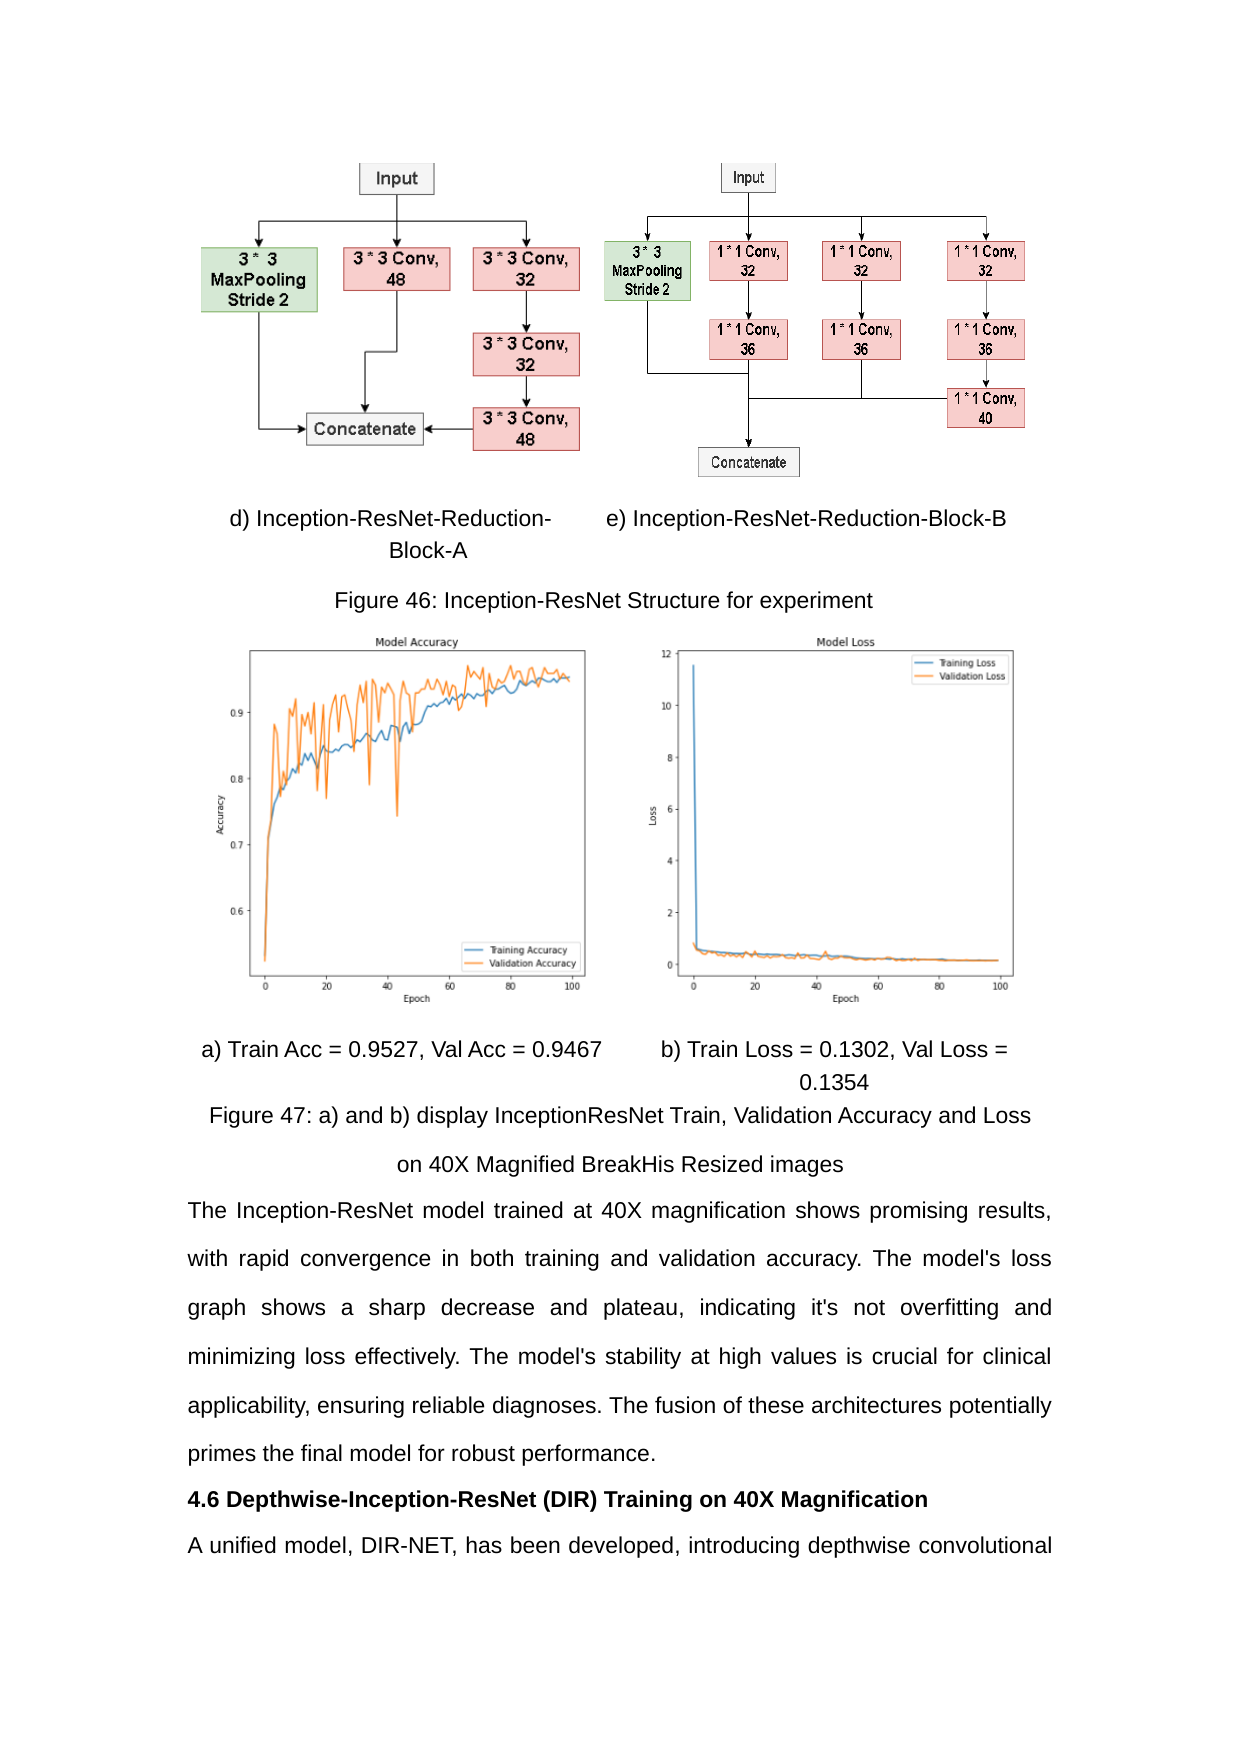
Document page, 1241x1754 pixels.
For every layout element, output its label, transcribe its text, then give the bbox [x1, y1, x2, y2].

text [187, 1529, 1053, 1561]
table_cell Figure 46: Inception-ResNet Structure for experiment [188, 584, 1019, 629]
table_cell [188, 630, 615, 1032]
table_cell [188, 163, 593, 501]
table_cell Figure 47: a) and b) display InceptionResNet Train, Validation Accuracy and Loss on 40X Magnified BreakHis Resized images [188, 1099, 1052, 1193]
table_cell e) Inception-ResNet-Reduction-Block-B [594, 502, 1019, 583]
table_cell d) Inception-ResNet-Reduction-Block-A [188, 502, 593, 583]
table_cell a) Train Acc = 0.9527, Val Acc = 0.9467 [188, 1033, 615, 1098]
picture [211, 629, 592, 1006]
picture [201, 163, 580, 451]
text The Inception-ResNet model trained at 40X magnification shows promising results, with rapid convergence in both training and validation accuracy. The model's loss graph shows a sharp decrease and plateau, indicating it's not overfitting and minimizing loss effectively. The model's stability at high values is crucial for clinical applicability, ensuring reliable diagnoses. The fusion of these architectures potentially primes the final model for robust performance. [187, 1194, 1053, 1470]
picture [604, 163, 1025, 477]
list Depthwise-Inception-ResNet (DIR) Training on 40X Magnification [187, 1483, 1053, 1516]
table_cell [616, 630, 1052, 1032]
table_cell b) Train Loss = 0.1302, Val Loss = 0.1354 [616, 1033, 1052, 1098]
table_cell [594, 163, 1019, 501]
picture [647, 629, 1022, 1006]
